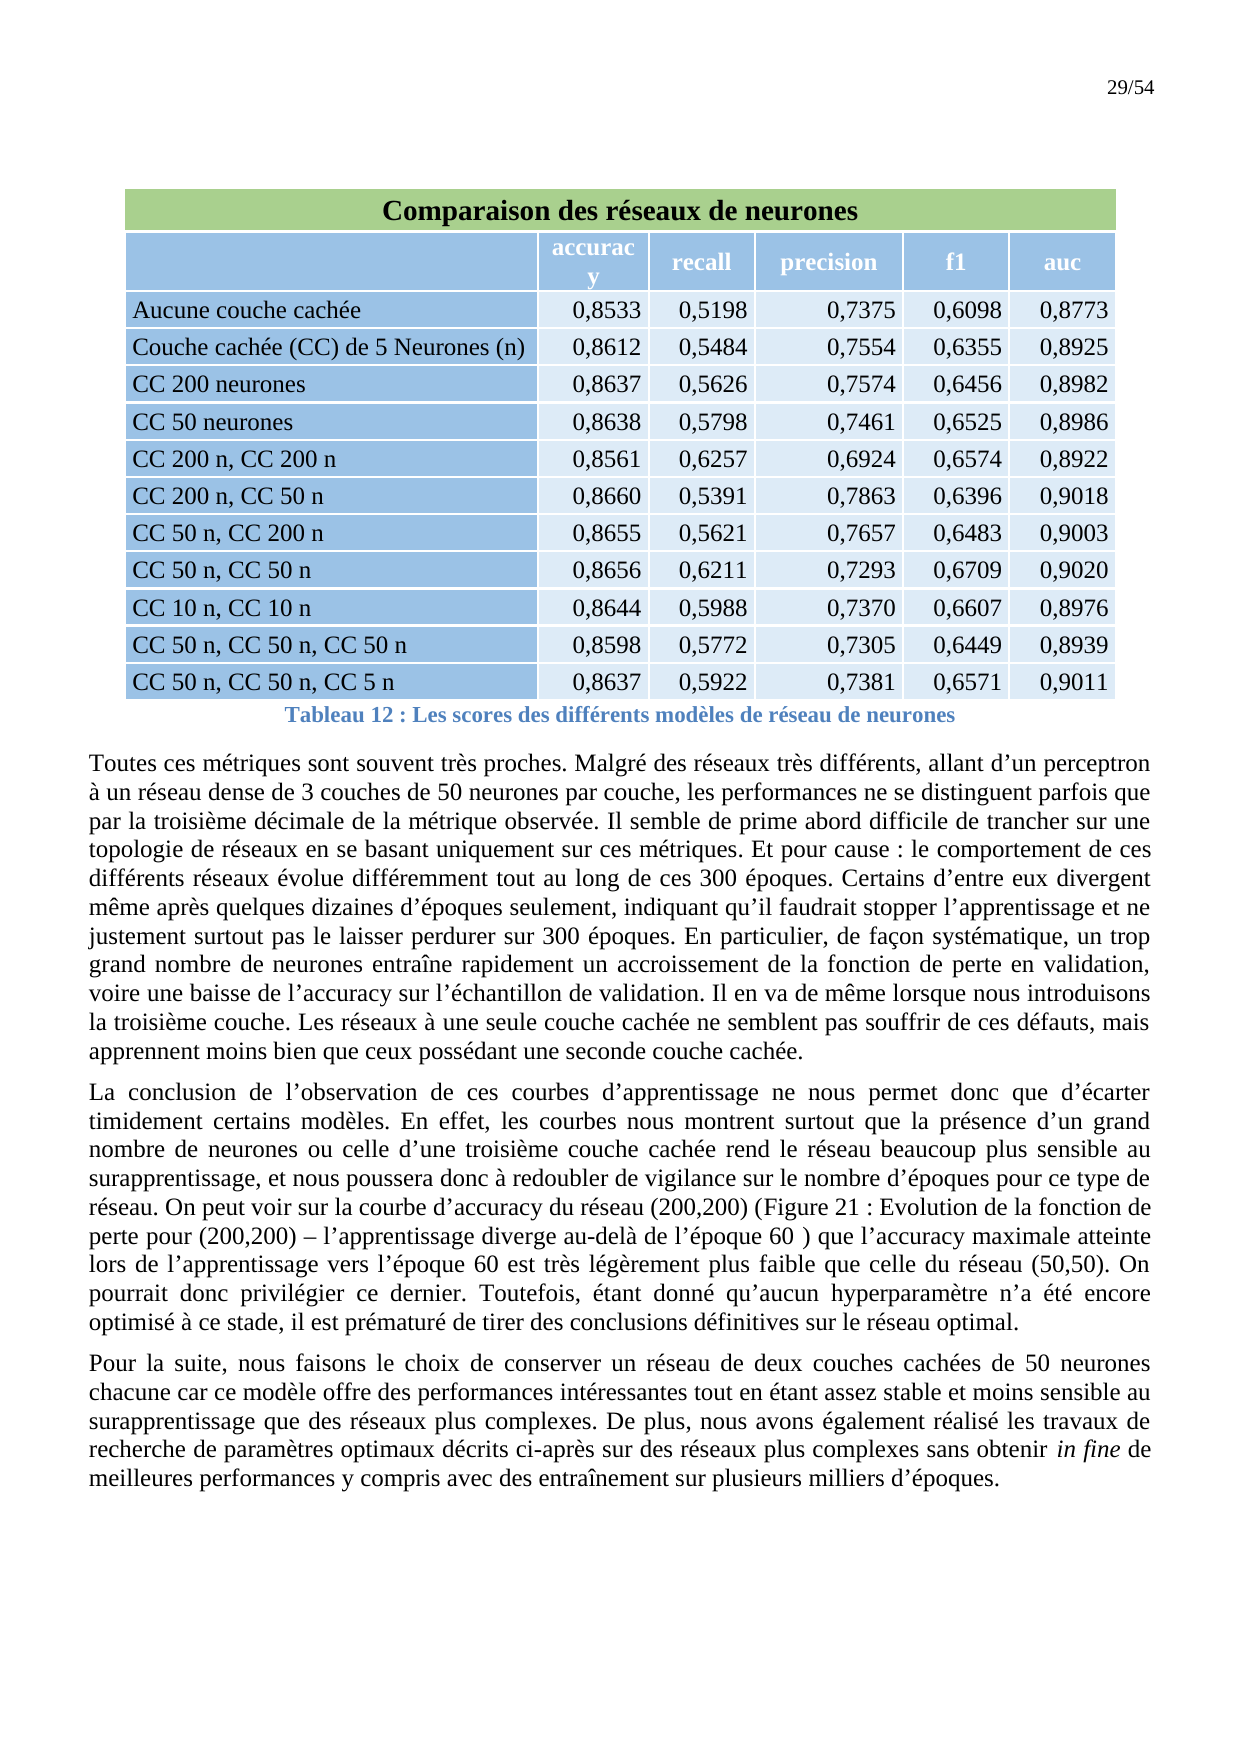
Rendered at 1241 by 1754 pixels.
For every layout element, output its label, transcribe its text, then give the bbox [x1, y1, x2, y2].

table_cell 0,6709 [904, 552, 1008, 587]
table_cell 0,5988 [650, 590, 754, 624]
table_cell 0,7370 [756, 590, 902, 624]
table_cell Couche cachée (CC) de 5 Neurones (n) [126, 329, 537, 364]
table_cell 0,5621 [650, 515, 754, 550]
table_cell 0,6396 [904, 478, 1008, 513]
table_cell 0,7305 [756, 627, 902, 662]
table_cell CC 50 n, CC 200 n [126, 515, 537, 550]
table_cell 0,8976 [1010, 590, 1115, 624]
table_cell 0,8986 [1010, 404, 1115, 439]
table_cell 0,6355 [904, 329, 1008, 364]
table_cell auc [1010, 233, 1115, 290]
table_cell 0,6571 [904, 664, 1008, 699]
table_cell 0,6211 [650, 552, 754, 587]
text Toutes ces métriques sont souvent très proches. Malgré des réseaux très différents, allant d’un perceptron à un réseau dense de 3 couches de 50 neurones par couche, les performances ne se distinguent parfois que par la troisième décimale de la métrique observée. Il semble de prime abord difficile de trancher sur une topologie de réseaux en se basant uniquement sur ces métriques. Et pour cause : le comportement de ces différents réseaux évolue différemment tout au long de ces 300 époques. Certains d’entre eux divergent même après quelques dizaines d’époques seulement, indiquant qu’il faudrait stopper l’apprentissage et ne justement surtout pas le laisser perdurer sur 300 époques. En particulier, de façon systématique, un trop grand nombre de neurones entraîne rapidement un accroissement de la fonction de perte en validation, voire une baisse de l’accuracy sur l’échantillon de validation. Il en va de même lorsque nous introduisons la troisième couche. Les réseaux à une seule couche cachée ne semblent pas souffrir de ces défauts, mais apprennent moins bien que ceux possédant une seconde couche cachée. [89, 748, 1152, 1064]
table_cell 0,5922 [650, 664, 754, 699]
table_cell 0,6607 [904, 590, 1008, 624]
table_cell precision [756, 233, 902, 290]
table_cell accuracy [539, 233, 648, 290]
table_cell 0,9020 [1010, 552, 1115, 587]
table_cell 0,8922 [1010, 441, 1115, 476]
table_header Comparaison des réseaux de neurones [125, 189, 1116, 230]
table_cell CC 50 neurones [126, 404, 537, 439]
table_cell 0,7381 [756, 664, 902, 699]
table_cell 0,8656 [539, 552, 648, 587]
table_cell 0,8773 [1010, 292, 1115, 327]
table_cell CC 10 n, CC 10 n [126, 590, 537, 624]
table_cell 0,7574 [756, 366, 902, 401]
table_cell [126, 233, 537, 290]
table_cell 0,7375 [756, 292, 902, 327]
table_cell 0,7554 [756, 329, 902, 364]
table_cell 0,8655 [539, 515, 648, 550]
table_cell CC 200 neurones [126, 366, 537, 401]
table_cell 0,8533 [539, 292, 648, 327]
table_cell recall [650, 233, 754, 290]
table_cell 0,5391 [650, 478, 754, 513]
table_cell 0,8644 [539, 590, 648, 624]
table_cell 0,8982 [1010, 366, 1115, 401]
table_cell 0,7657 [756, 515, 902, 550]
table_cell 0,8612 [539, 329, 648, 364]
table_cell 0,8660 [539, 478, 648, 513]
text Pour la suite, nous faisons le choix de conserver un réseau de deux couches cachées de 50 neurones chacune car ce modèle offre des performances intéressantes tout en étant assez stable et moins sensible au surapprentissage que des réseaux plus complexes. De plus, nous avons également réalisé les travaux de recherche de paramètres optimaux décrits ci-après sur des réseaux plus complexes sans obtenir in fine de meilleures performances y compris avec des entraînement sur plusieurs milliers d’époques. [89, 1348, 1152, 1492]
table_cell 0,7293 [756, 552, 902, 587]
table_cell 0,8561 [539, 441, 648, 476]
table_cell 0,7461 [756, 404, 902, 439]
table_cell 0,8638 [539, 404, 648, 439]
table_cell 0,8598 [539, 627, 648, 662]
table_cell 0,6924 [756, 441, 902, 476]
table_cell 0,5626 [650, 366, 754, 401]
table_cell 0,5772 [650, 627, 754, 662]
table_cell 0,6525 [904, 404, 1008, 439]
table_cell 0,6574 [904, 441, 1008, 476]
table_cell CC 50 n, CC 50 n [126, 552, 537, 587]
table_cell 0,6456 [904, 366, 1008, 401]
table_cell Aucune couche cachée [126, 292, 537, 327]
table_cell 0,5798 [650, 404, 754, 439]
table_cell 0,9011 [1010, 664, 1115, 699]
table_cell f1 [904, 233, 1008, 290]
text La conclusion de l’observation de ces courbes d’apprentissage ne nous permet donc que d’écarter timidement certains modèles. En effet, les courbes nous montrent surtout que la présence d’un grand nombre de neurones ou celle d’une troisième couche cachée rend le réseau beaucoup plus sensible au surapprentissage, et nous poussera donc à redoubler de vigilance sur le nombre d’époques pour ce type de réseau. On peut voir sur la courbe d’accuracy du réseau (200,200) (Figure 21 : Evolution de la fonction de perte pour (200,200) – l’apprentissage diverge au-delà de l’époque 60 ) que l’accuracy maximale atteinte lors de l’apprentissage vers l’époque 60 est très légèrement plus faible que celle du réseau (50,50). On pourrait donc privilégier ce dernier. Toutefois, étant donné qu’aucun hyperparamètre n’a été encore optimisé à ce stade, il est prématuré de tirer des conclusions définitives sur le réseau optimal. [89, 1077, 1152, 1336]
table_cell 0,8637 [539, 366, 648, 401]
table_cell 0,6098 [904, 292, 1008, 327]
table_cell CC 50 n, CC 50 n, CC 5 n [126, 664, 537, 699]
table_cell CC 200 n, CC 50 n [126, 478, 537, 513]
table_cell 0,9018 [1010, 478, 1115, 513]
table_cell 0,6257 [650, 441, 754, 476]
table_cell CC 200 n, CC 200 n [126, 441, 537, 476]
table_cell 0,6483 [904, 515, 1008, 550]
table_cell 0,6449 [904, 627, 1008, 662]
table_cell 0,5198 [650, 292, 754, 327]
table_cell 0,8939 [1010, 627, 1115, 662]
table_cell 0,8637 [539, 664, 648, 699]
table_cell 0,8925 [1010, 329, 1115, 364]
table_cell 0,5484 [650, 329, 754, 364]
table_cell 0,9003 [1010, 515, 1115, 550]
table_cell 0,7863 [756, 478, 902, 513]
table_cell CC 50 n, CC 50 n, CC 50 n [126, 627, 537, 662]
